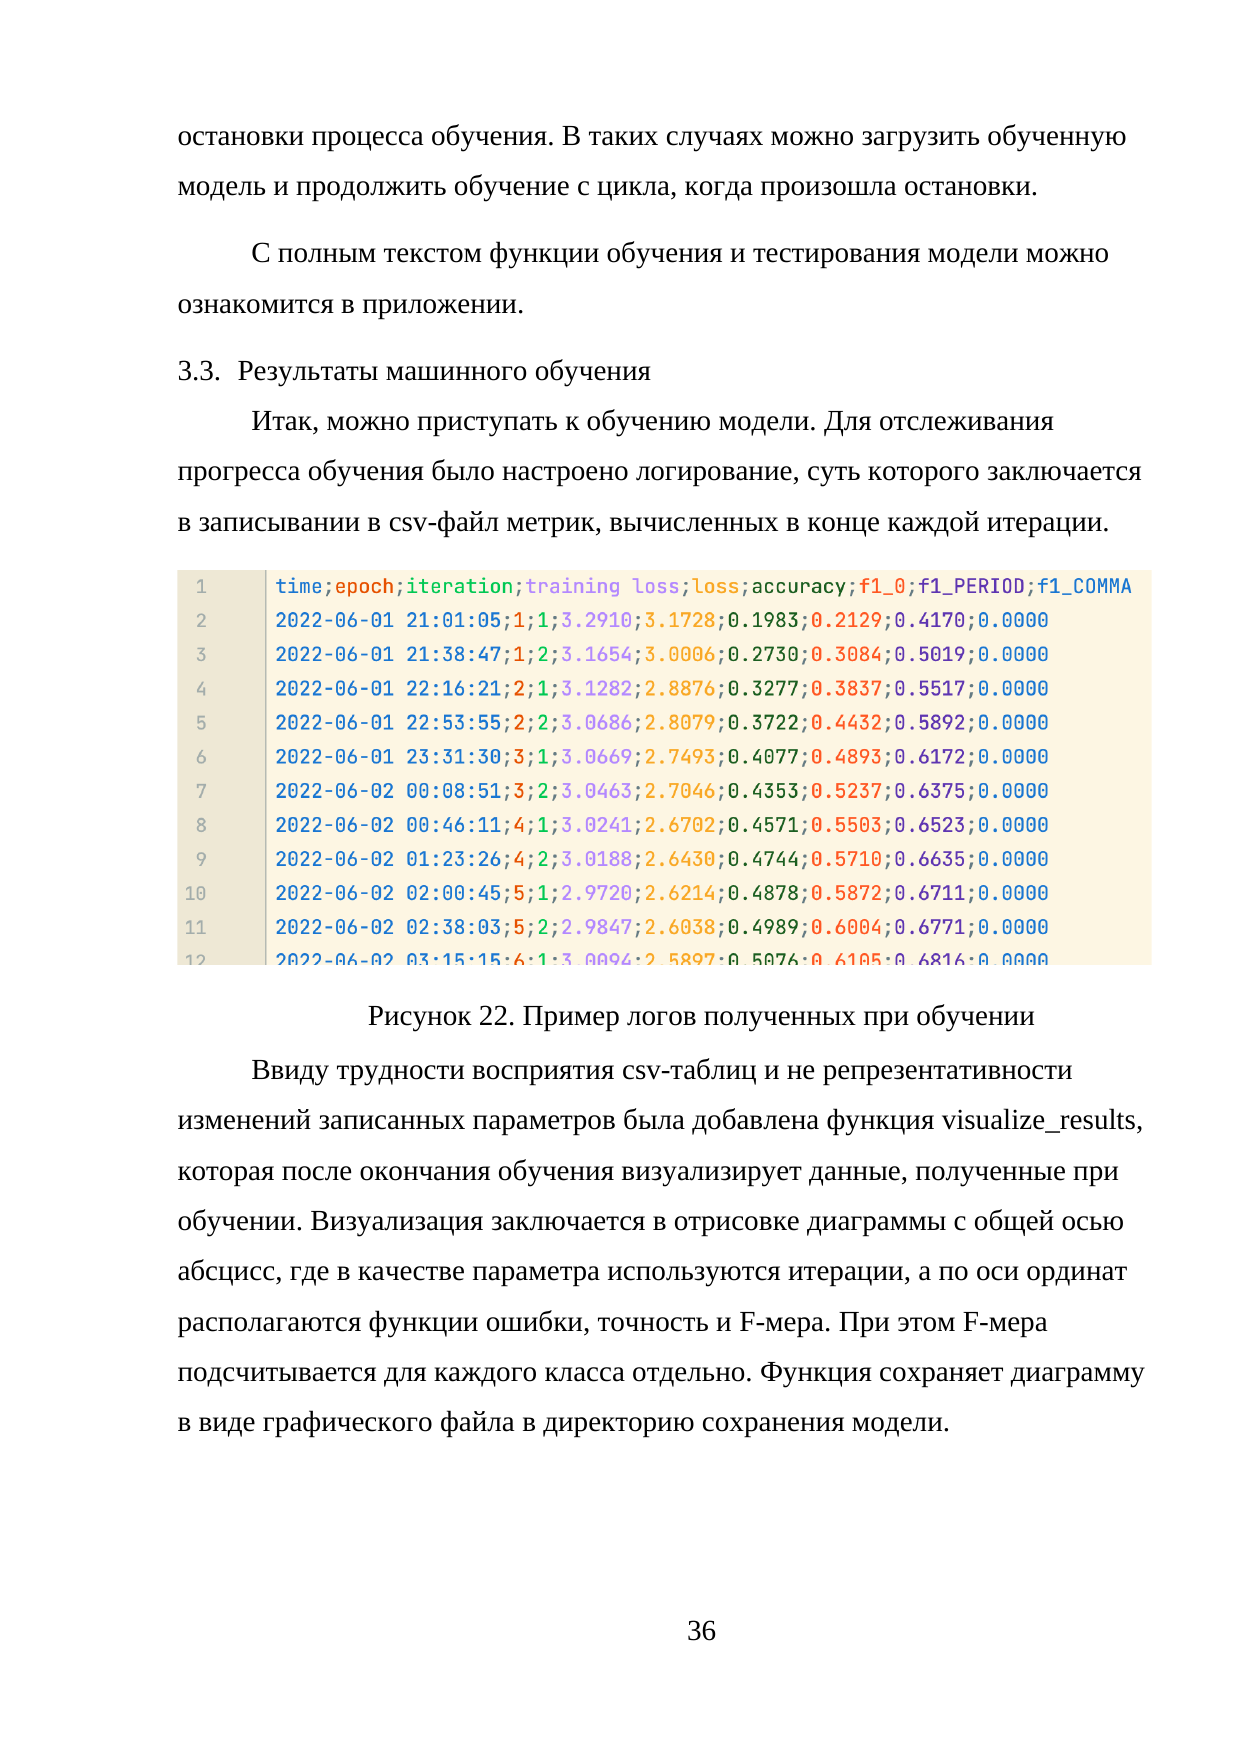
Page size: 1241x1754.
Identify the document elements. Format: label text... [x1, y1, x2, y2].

subtitle Результаты машинного обучения [177, 353, 1152, 386]
text Итак, можно приступать к обучению модели. Для отслеживания прогресса обучения было настроено логирование, суть которого заключается в записывании в csv-файл метрик, вычисленных в конце каждой итерации. [177, 403, 1152, 537]
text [177, 118, 1152, 202]
text Рисунок 22. Пример логов полученных при обучении [177, 998, 1152, 1031]
text С полным текстом функции обучения и тестирования модели можно ознакомится в приложении. [177, 235, 1152, 319]
text Ввиду трудности восприятия csv-таблиц и не репрезентативности изменений записанных параметров была добавлена функция visualize_results, которая после окончания обучения визуализирует данные, полученные при обучении. Визуализация заключается в отрисовке диаграммы с общей осью абсцисс, где в качестве параметра используются итерации, а по оси ординат располагаются функции ошибки, точность и F-мера. При этом F-мера подсчитывается для каждого класса отдельно. Функция сохраняет диаграмму в виде графического файла в директорию сохранения модели. [177, 1052, 1152, 1438]
picture [177, 570, 1152, 965]
